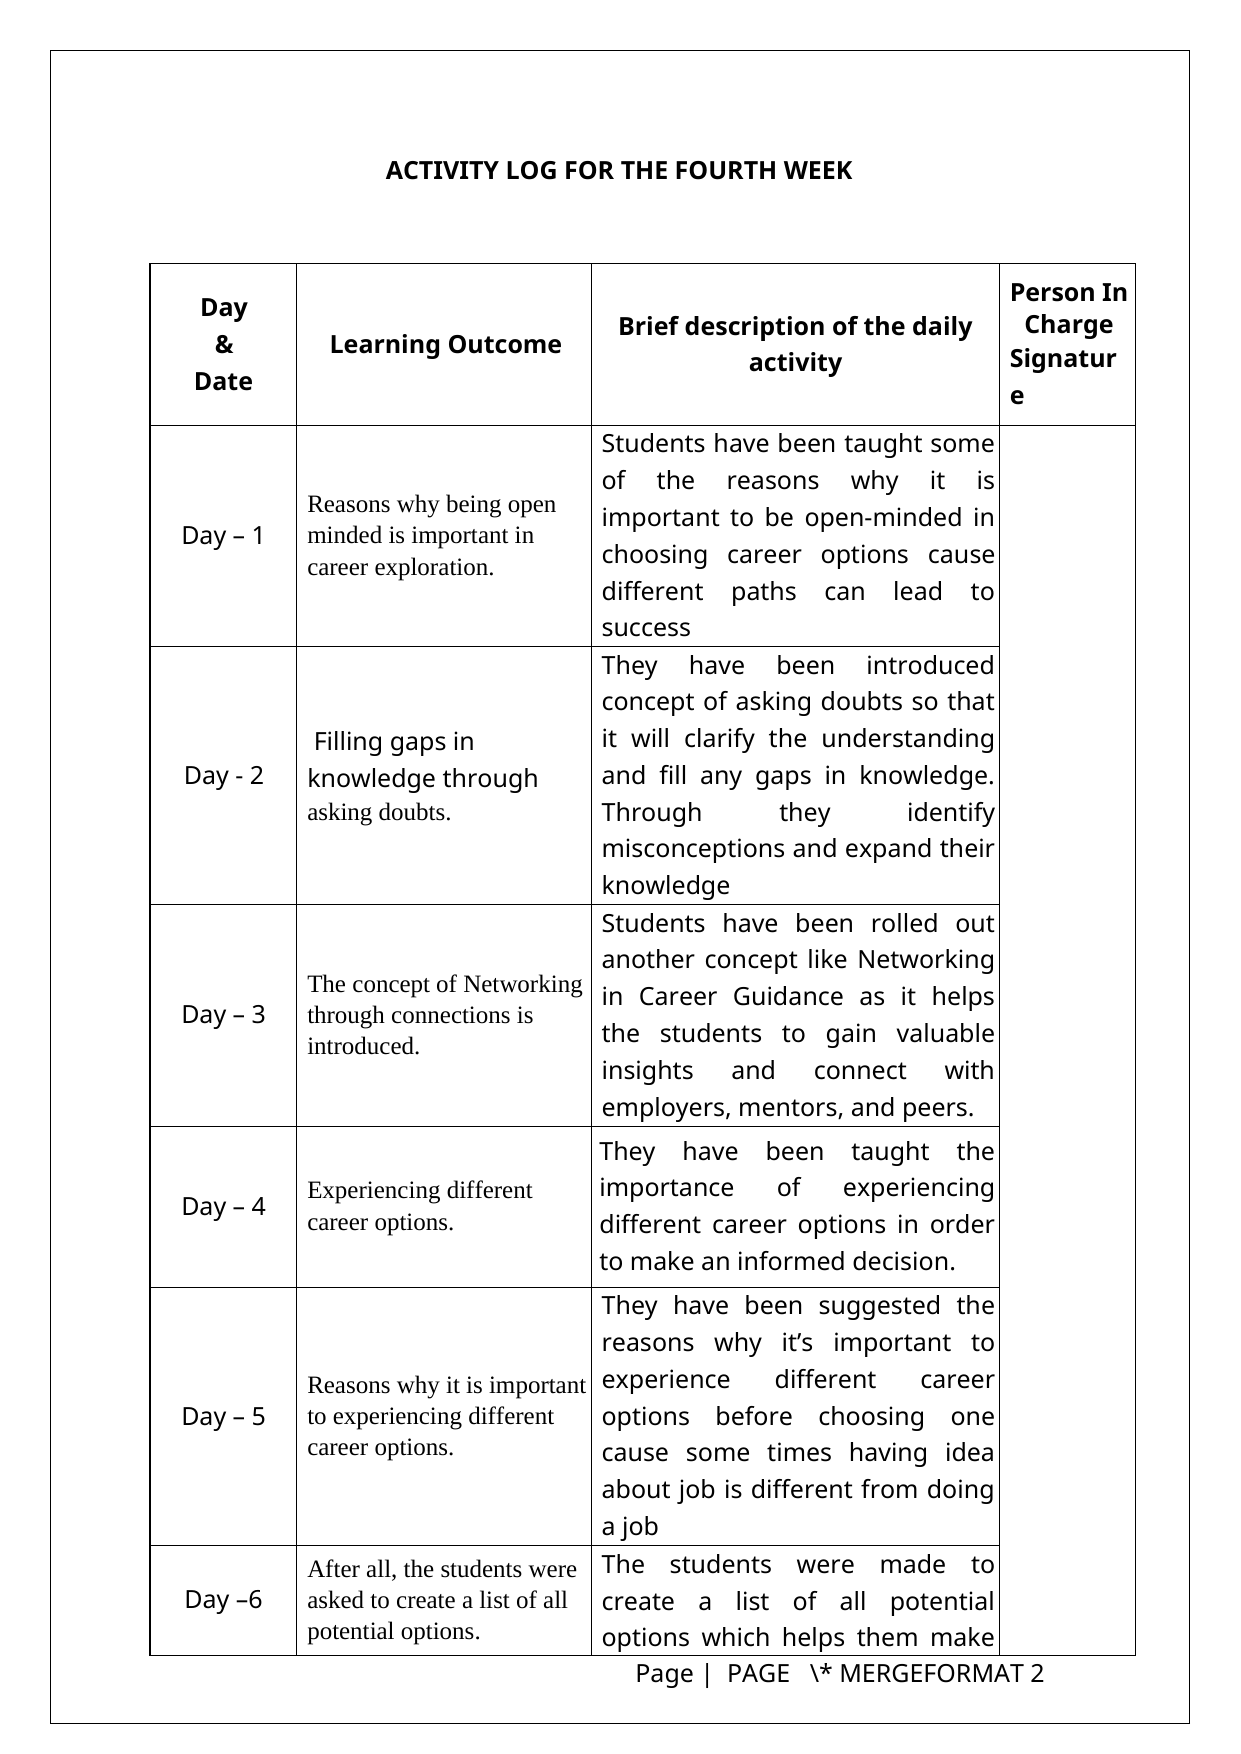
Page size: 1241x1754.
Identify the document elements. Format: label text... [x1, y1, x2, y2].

table_cell Day – 1 [151, 426, 296, 646]
table_cell Filling gaps in knowledge through asking doubts. [297, 647, 591, 904]
table_cell Experiencing different career options. [297, 1127, 591, 1287]
table_cell Day - 2 [151, 647, 296, 904]
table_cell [592, 1546, 999, 1655]
table_header Brief description of the daily activity [592, 264, 999, 425]
table_cell [1000, 426, 1135, 1655]
table_cell Day – 3 [151, 905, 296, 1126]
table_cell They have been taught the importance of experiencing different career options in order to make an informed decision. [592, 1127, 999, 1287]
table_cell Day –6 [151, 1546, 296, 1655]
table_cell Day – 5 [151, 1288, 296, 1545]
table_cell The concept of Networking through connections is introduced. [297, 905, 591, 1126]
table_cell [297, 1546, 591, 1655]
table_header Person In Charge Signature [1000, 264, 1135, 425]
table_cell Students have been taught some of the reasons why it is important to be open-minded in choosing career options cause different paths can lead to success [592, 426, 999, 646]
table_cell Students have been rolled out another concept like Networking in Career Guidance as it helps the students to gain valuable insights and connect with employers, mentors, and peers. [592, 905, 999, 1126]
table_cell Reasons why it is important to experiencing different career options. [297, 1288, 591, 1545]
table_header Learning Outcome [297, 264, 591, 425]
table_cell Day – 4 [151, 1127, 296, 1287]
table_cell They have been suggested the reasons why it’s important to experience different career options before choosing one cause some times having idea about job is different from doing a job [592, 1288, 999, 1545]
table_header Day & Date [151, 264, 296, 425]
table_cell Reasons why being open minded is important in career exploration. [297, 426, 591, 646]
subtitle ACTIVITY LOG FOR THE FOURTH WEEK [150, 153, 853, 187]
table_cell They have been introduced concept of asking doubts so that it will clarify the understanding and fill any gaps in knowledge. Through they identify misconceptions and expand their knowledge [592, 647, 999, 904]
